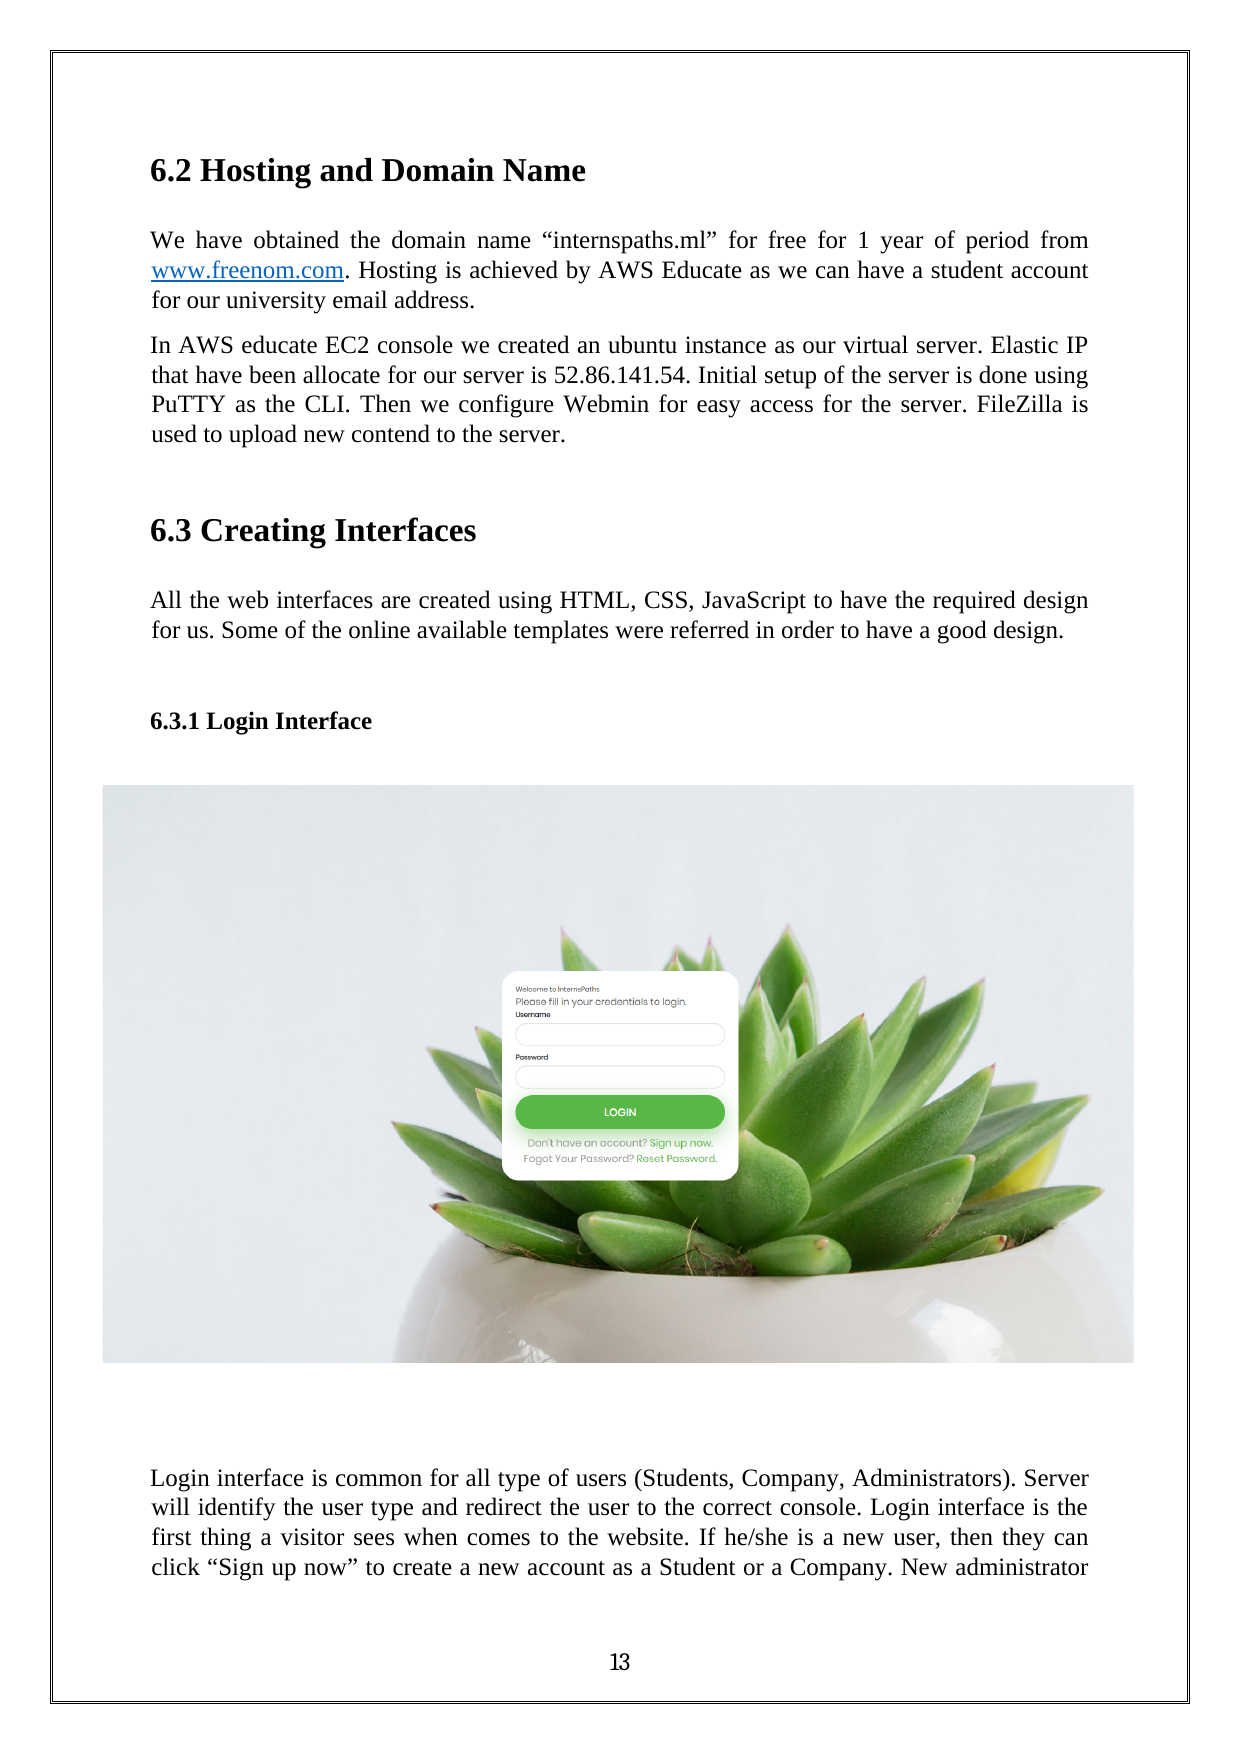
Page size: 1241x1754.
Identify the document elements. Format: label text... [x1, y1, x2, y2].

text We have obtained the domain name “internspaths.ml” for free for 1 year of period from www.freenom.com. Hosting is achieved by AWS Educate as we can have a student account for our university email address. [150, 226, 1090, 313]
text All the web interfaces are created using HTML, CSS, JavaScript to have the required design for us. Some of the online available templates were referred in order to have a good design. [150, 585, 1090, 644]
subtitle 6.3 Creating Interfaces [150, 510, 1090, 548]
subtitle 6.3.1 Login Interface [150, 706, 1090, 734]
subtitle 6.2 Hosting and Domain Name [150, 150, 1090, 188]
picture [102, 785, 1134, 1363]
text In AWS educate EC2 console we created an ubuntu instance as our virtual server. Elastic IP that have been allocate for our server is 52.86.141.54. Initial setup of the server is done using PuTTY as the CLI. Then we configure Webmin for easy access for the server. FileZilla is used to upload new contend to the server. [150, 330, 1090, 448]
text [150, 1463, 1090, 1580]
